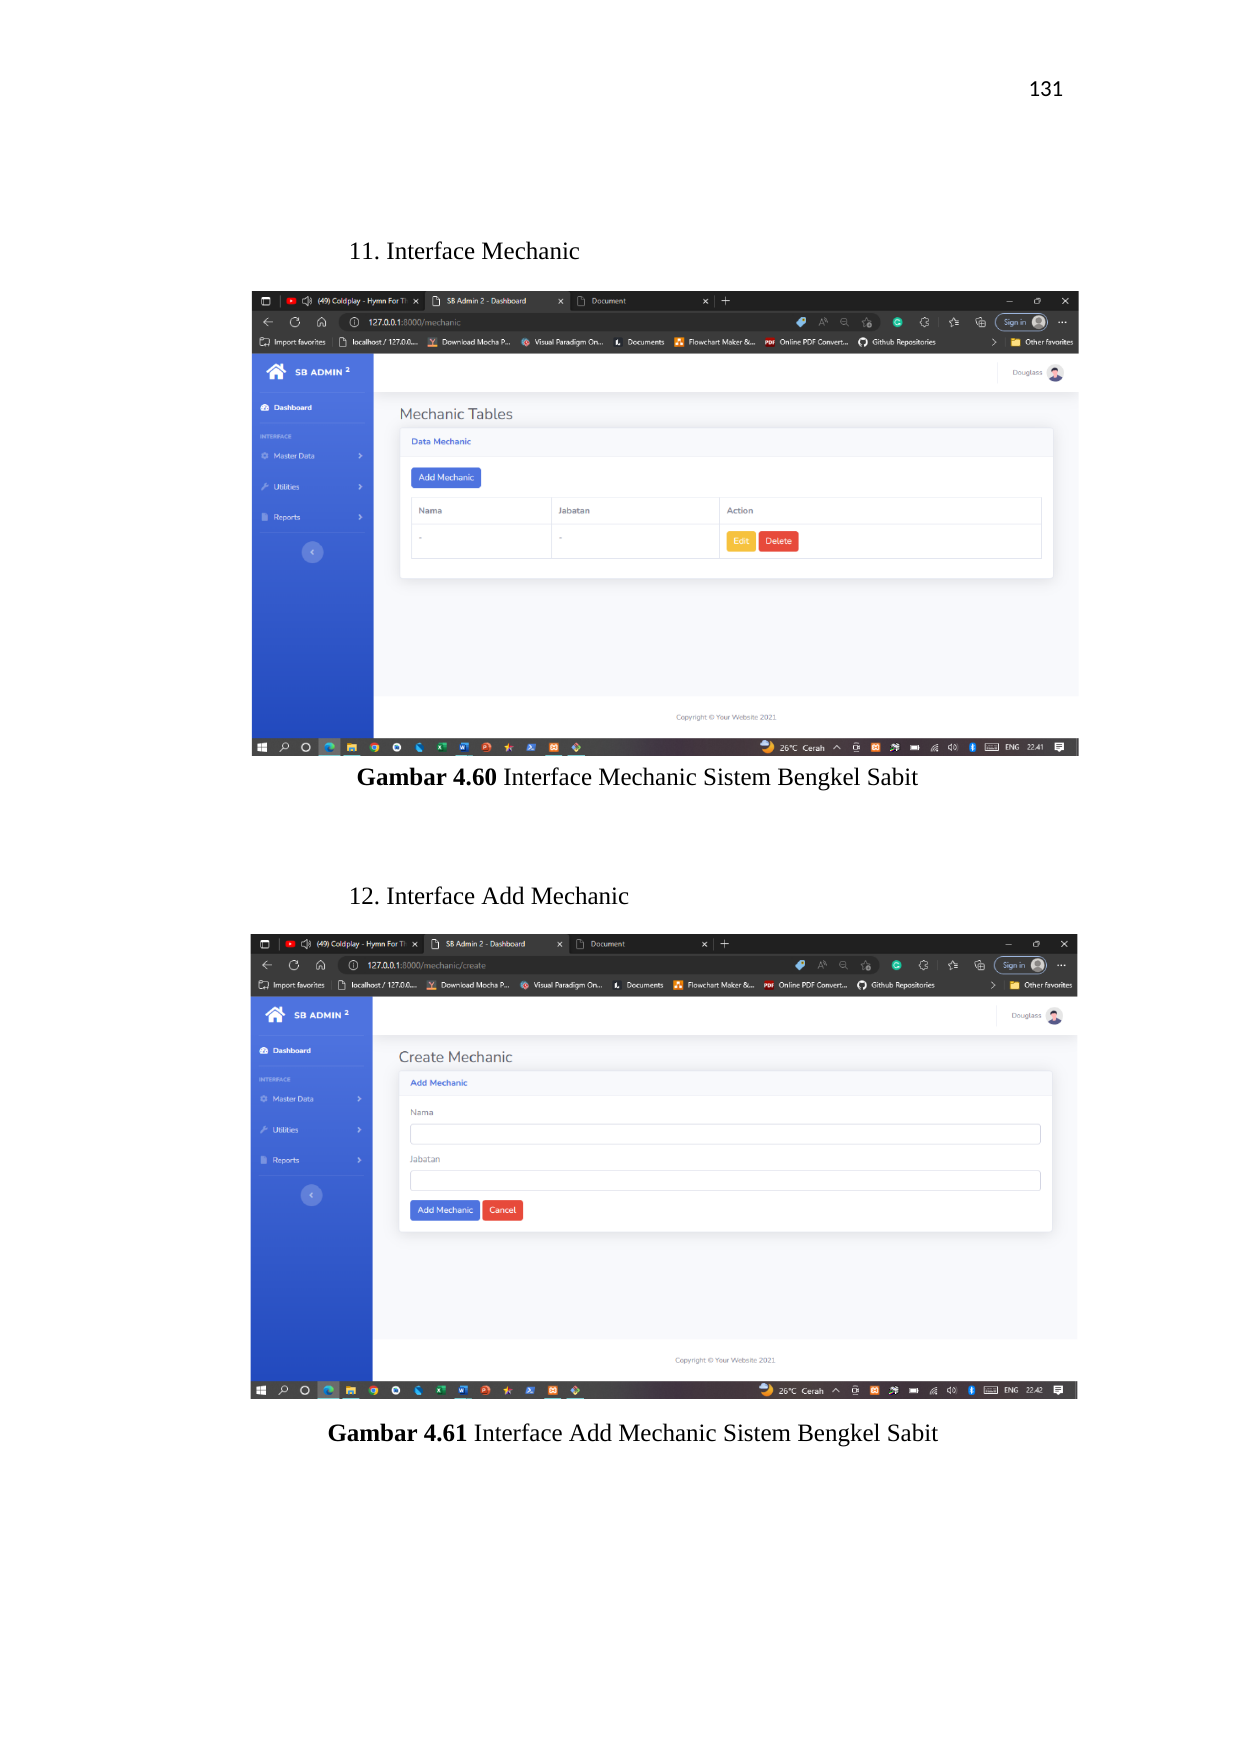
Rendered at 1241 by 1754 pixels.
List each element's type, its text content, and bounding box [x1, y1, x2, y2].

subtitle Interface Mechanic [349, 236, 1063, 265]
subtitle Interface Add Mechanic [349, 881, 1063, 909]
picture [250, 934, 1078, 1399]
picture [251, 291, 1079, 756]
